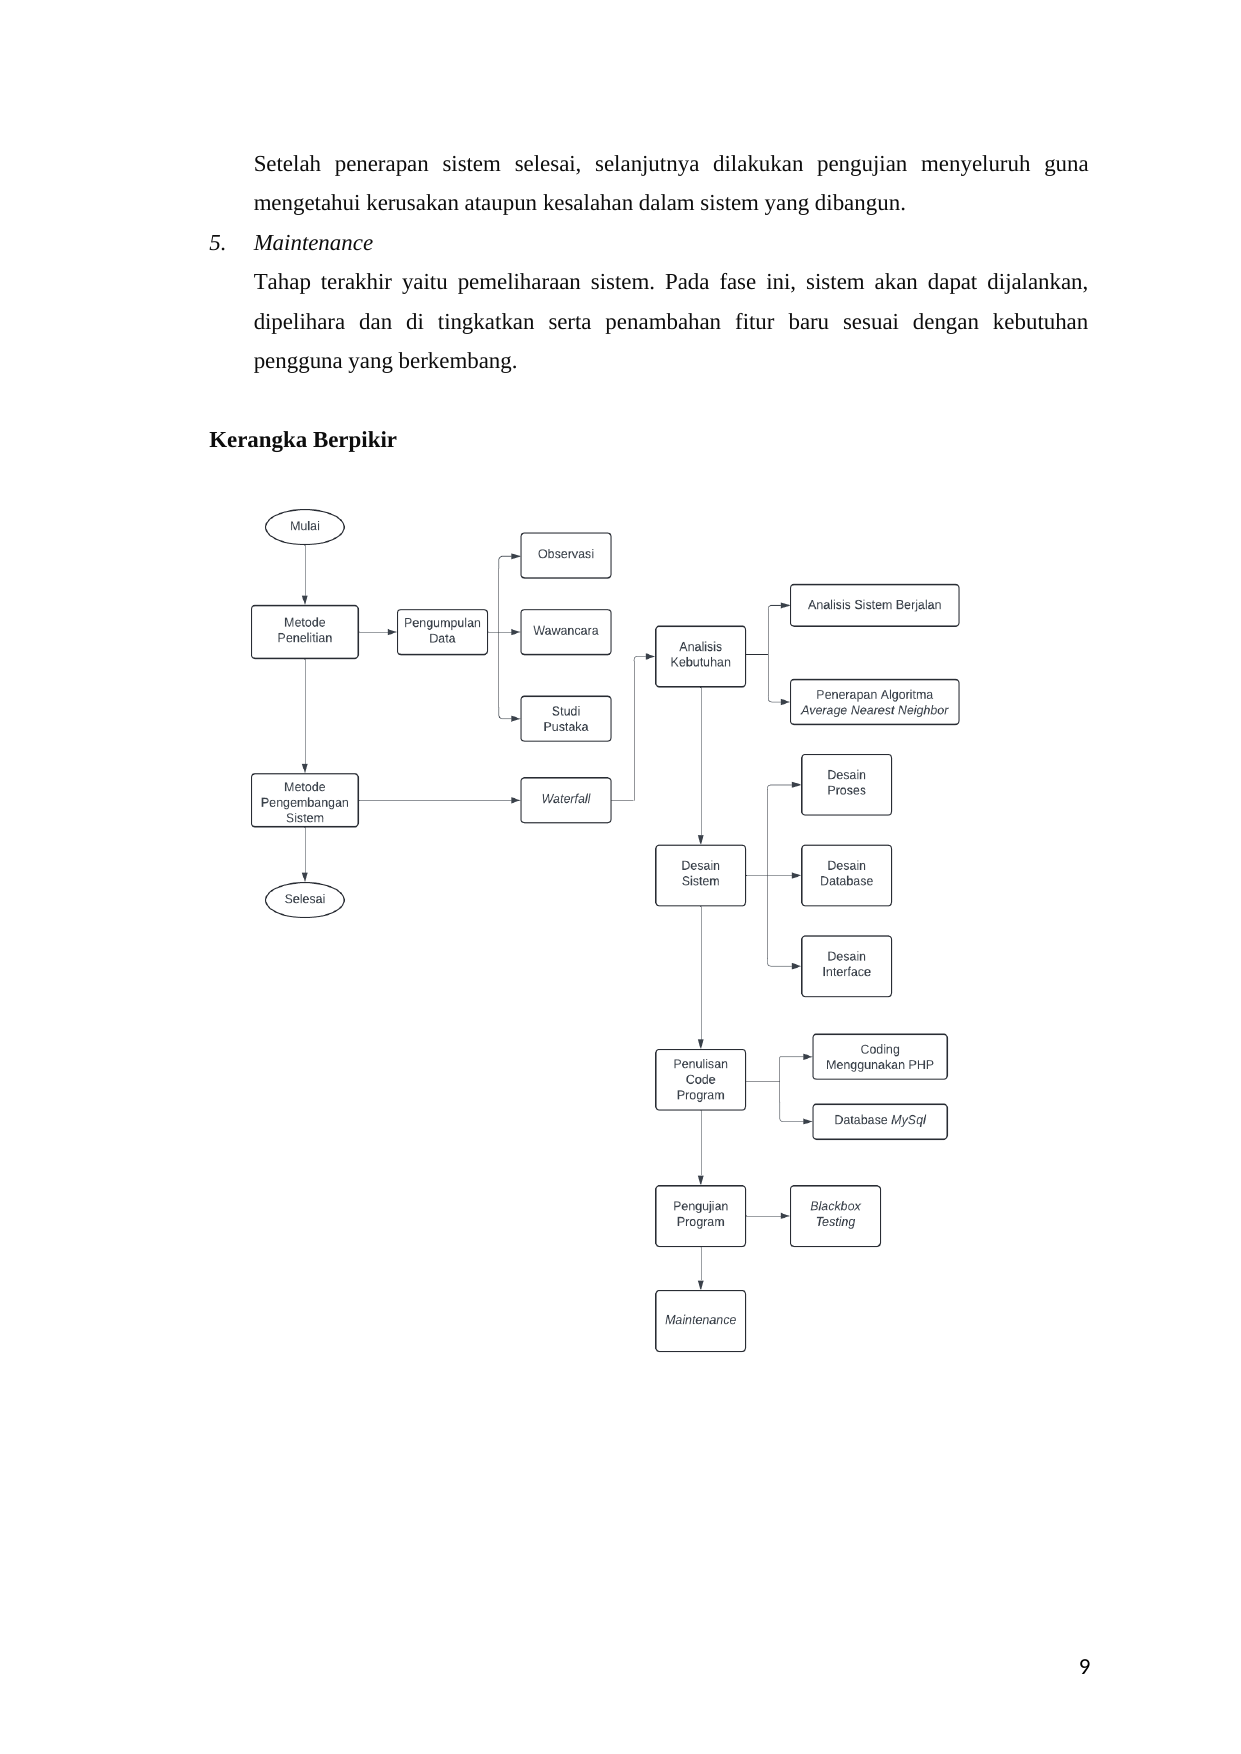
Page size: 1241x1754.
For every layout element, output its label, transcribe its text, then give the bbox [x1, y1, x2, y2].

list Kerangka Berpikir [209, 426, 1090, 453]
list Setelah penerapan sistem selesai, selanjutnya dilakukan pengujian menyeluruh guna mengetahui kerusakan ataupun kesalahan dalam sistem yang dibangun. [253, 150, 1090, 216]
picture [203, 454, 1007, 1372]
list Maintenance [209, 229, 1090, 255]
list Tahap terakhir yaitu pemeliharaan sistem. Pada fase ini, sistem akan dapat dijalankan, dipelihara dan di tingkatkan serta penambahan fitur baru sesuai dengan kebutuhan pengguna yang berkembang. [253, 268, 1090, 374]
